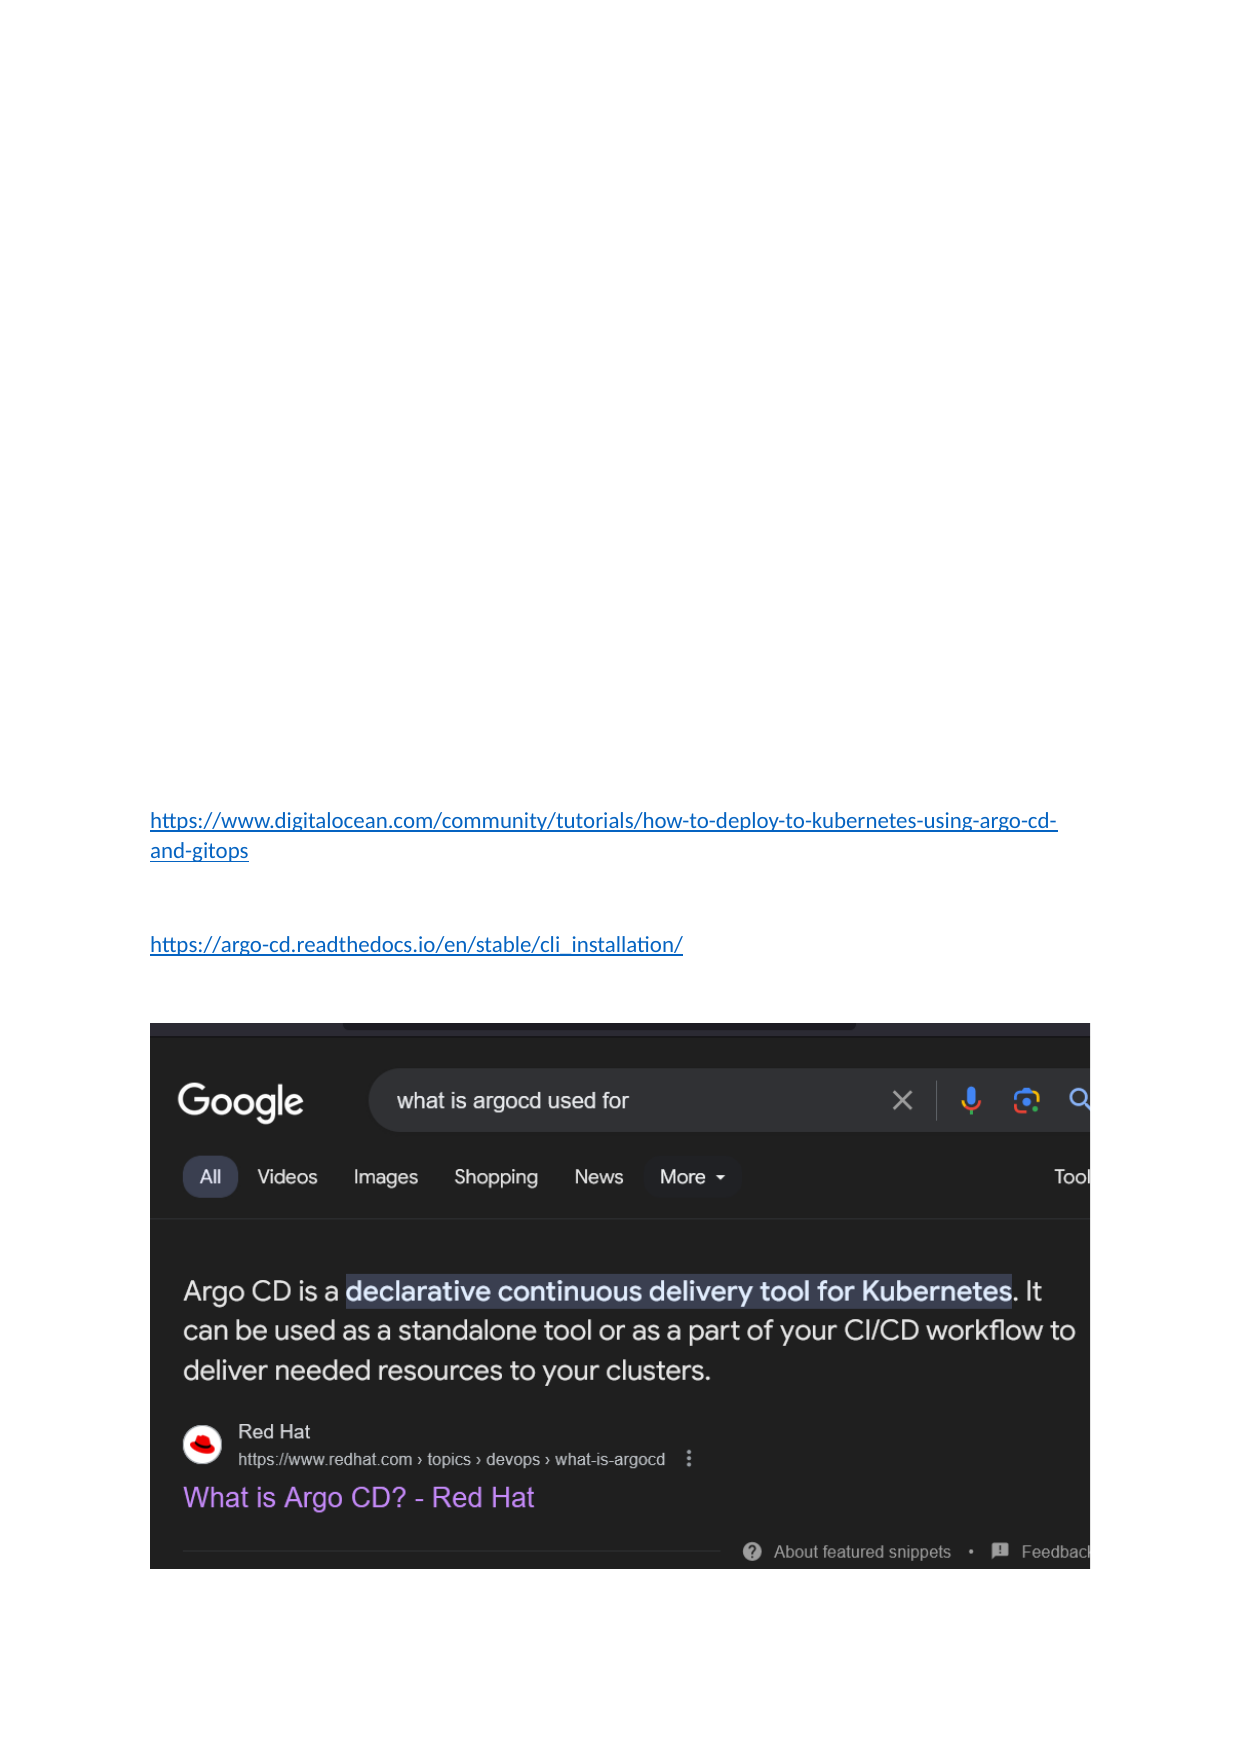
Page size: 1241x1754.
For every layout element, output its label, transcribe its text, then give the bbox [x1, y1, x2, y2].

text https://argo-cd.readthedocs.io/en/stable/cli_installation/ [150, 930, 1090, 958]
text https://www.digitalocean.com/community/tutorials/how-to-deploy-to-kubernetes-using-argo-cd-and-gitops [150, 806, 1090, 864]
picture [150, 1023, 1091, 1569]
